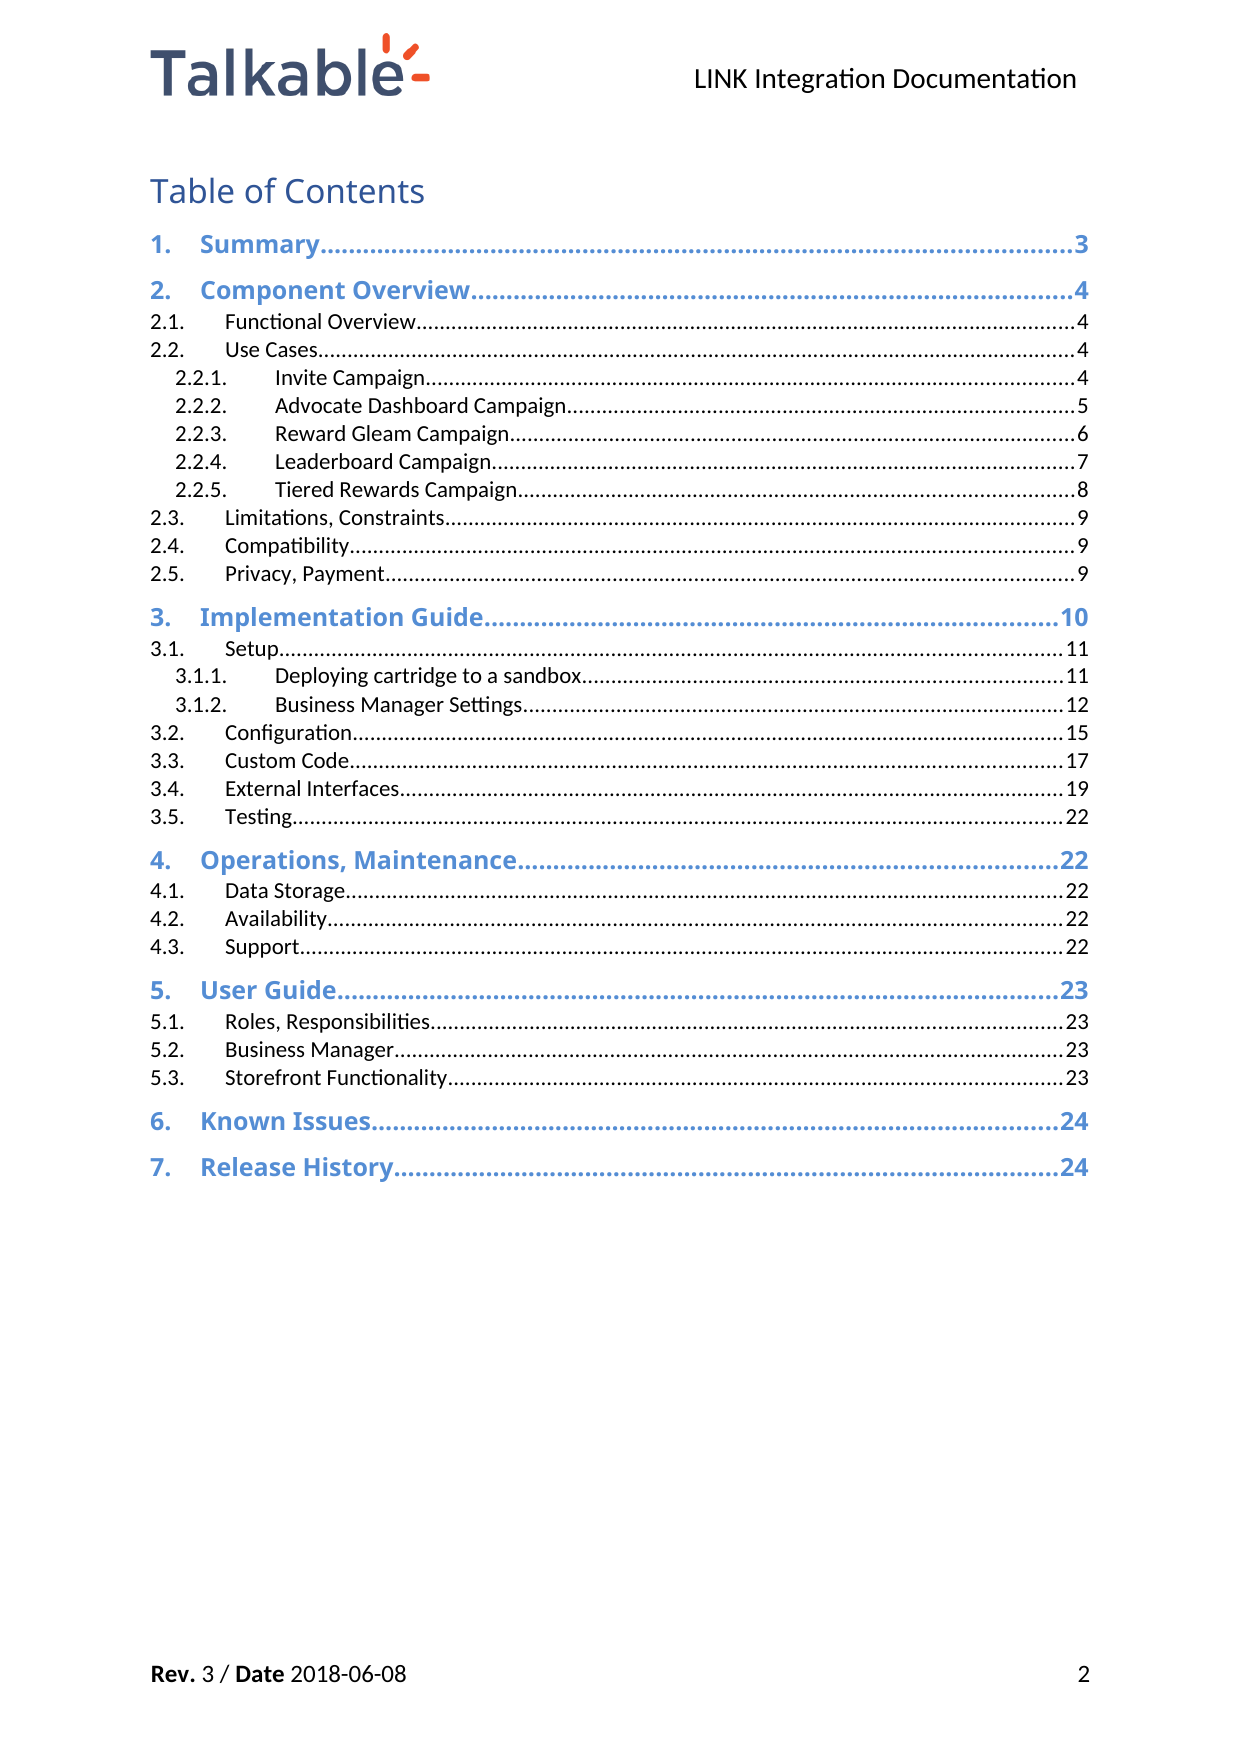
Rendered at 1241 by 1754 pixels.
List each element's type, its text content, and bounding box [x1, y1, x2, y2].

text 2. Component Overview 4 [150, 273, 1090, 307]
text 5.2. Business Manager 23 [150, 1035, 1090, 1063]
text 4.2. Availability 22 [150, 904, 1090, 932]
text 2.2.3. Reward Gleam Campaign 6 [175, 419, 1090, 447]
text 3.1.2. Business Manager Settings 12 [175, 690, 1090, 718]
text 4.3. Support 22 [150, 932, 1090, 960]
text 5.1. Roles, Responsibilities 23 [150, 1007, 1090, 1035]
text 2.1. Functional Overview 4 [150, 307, 1090, 335]
text 2.2.2. Advocate Dashboard Campaign 5 [175, 391, 1090, 419]
text 2.4. Compatibility 9 [150, 531, 1090, 559]
text 2.2.4. Leaderboard Campaign 7 [175, 447, 1090, 475]
text 3.1.1. Deploying cartridge to a sandbox 11 [175, 662, 1090, 690]
text 2.2.5. Tiered Rewards Campaign 8 [175, 475, 1090, 503]
text 2.2. Use Cases 4 [150, 335, 1090, 363]
text 2.2.1. Invite Campaign 4 [175, 363, 1090, 391]
text 3.1. Setup 11 [150, 634, 1090, 662]
text 7. Release History 24 [150, 1150, 1090, 1184]
text 4.1. Data Storage 22 [150, 876, 1090, 904]
text 5.3. Storefront Functionality 23 [150, 1063, 1090, 1091]
text 1. Summary 3 [150, 226, 1090, 260]
text 4. Operations, Maintenance 22 [150, 842, 1090, 876]
text 6. Known Issues 24 [150, 1103, 1090, 1138]
text 3.5. Testing 22 [150, 802, 1090, 830]
text 2.3. Limitations, Constraints 9 [150, 503, 1090, 531]
text 3.4. External Interfaces 19 [150, 774, 1090, 802]
text 2.5. Privacy, Payment 9 [150, 559, 1090, 587]
text 3.3. Custom Code 17 [150, 746, 1090, 774]
text 3. Implementation Guide 10 [150, 599, 1090, 634]
picture [150, 33, 430, 96]
text 5. User Guide 23 [150, 973, 1090, 1007]
text 3.2. Configuration 15 [150, 718, 1090, 746]
